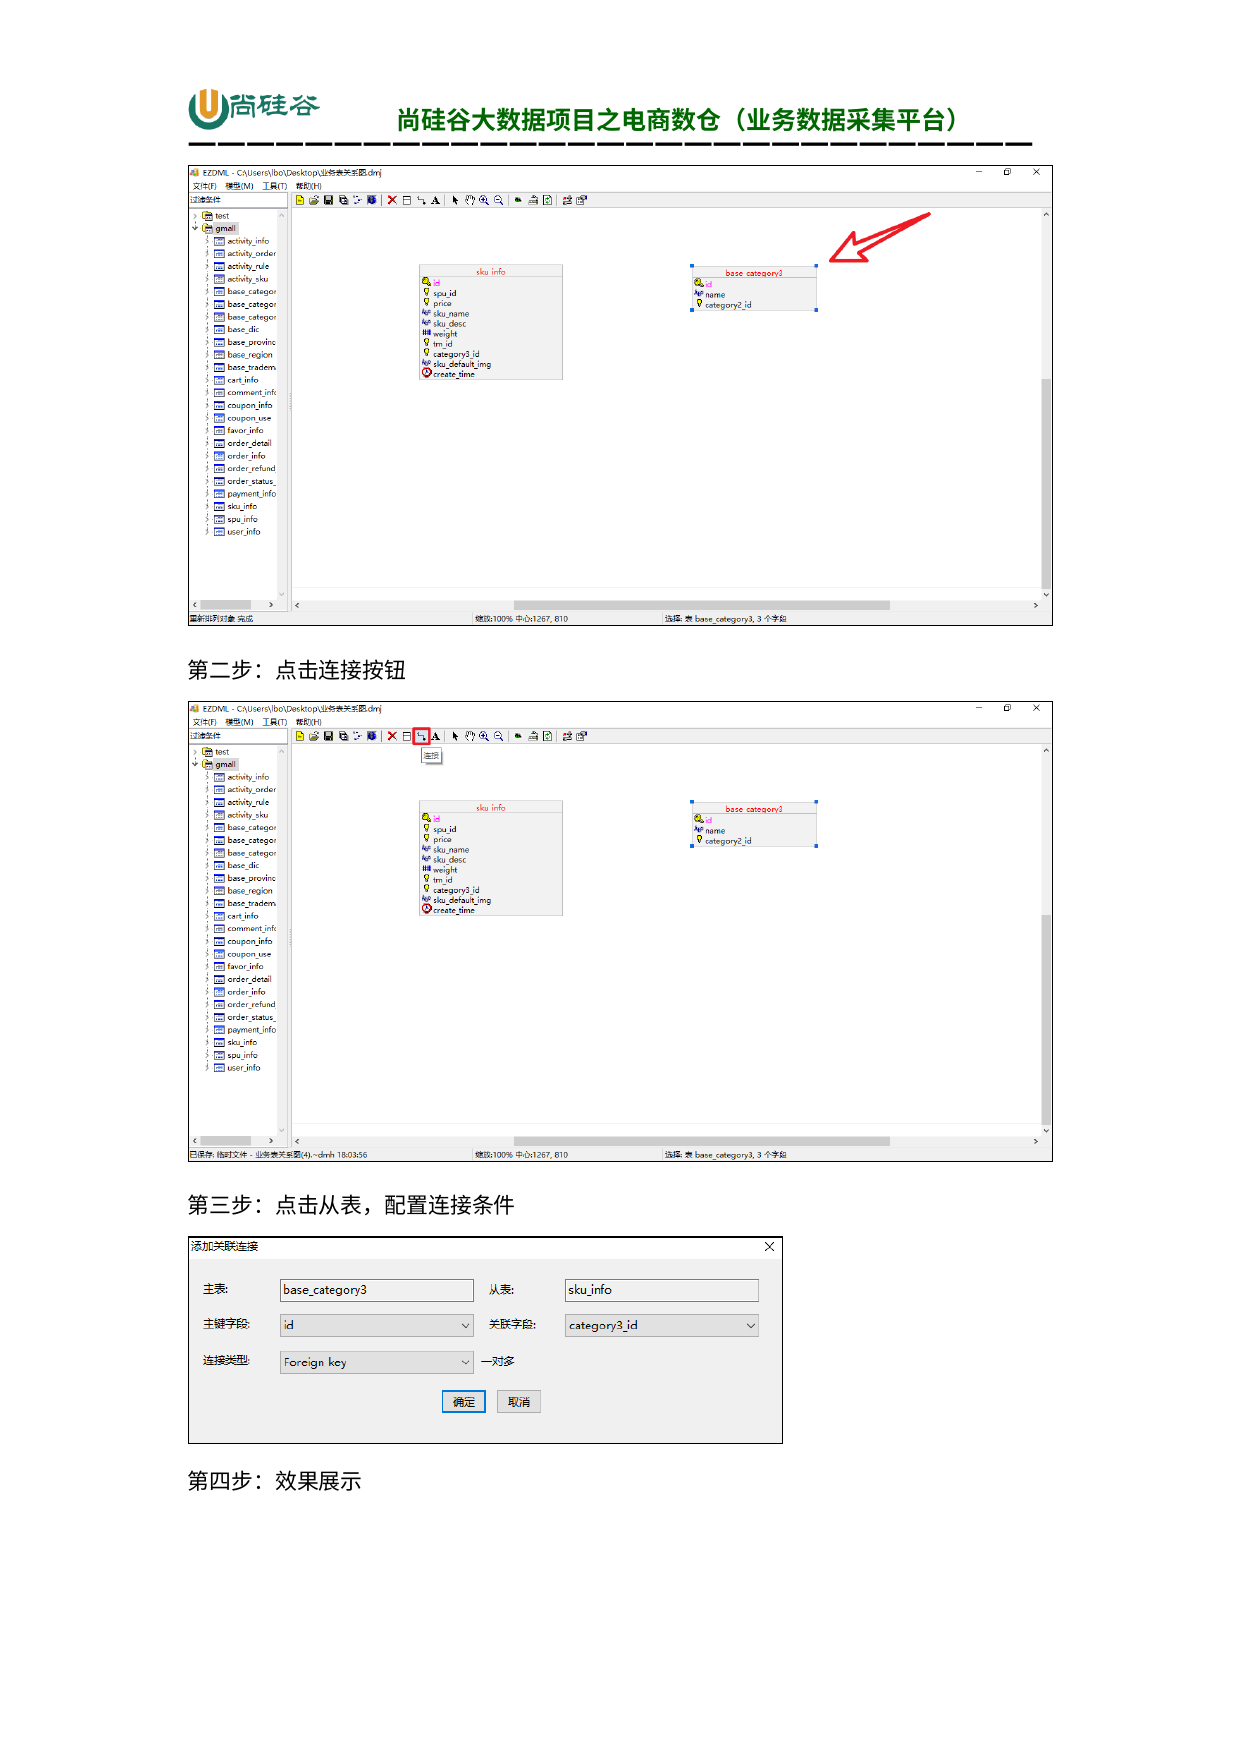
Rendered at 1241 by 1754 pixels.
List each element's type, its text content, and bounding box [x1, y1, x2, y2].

text 第二步：点击连接按钮 [187, 652, 1053, 685]
text 第四步：效果展示 [187, 1464, 1053, 1496]
picture [187, 88, 320, 130]
picture [189, 1238, 782, 1443]
picture [189, 702, 1052, 1161]
picture [189, 166, 1052, 625]
text 第三步：点击从表，配置连接条件 [187, 1188, 1053, 1221]
